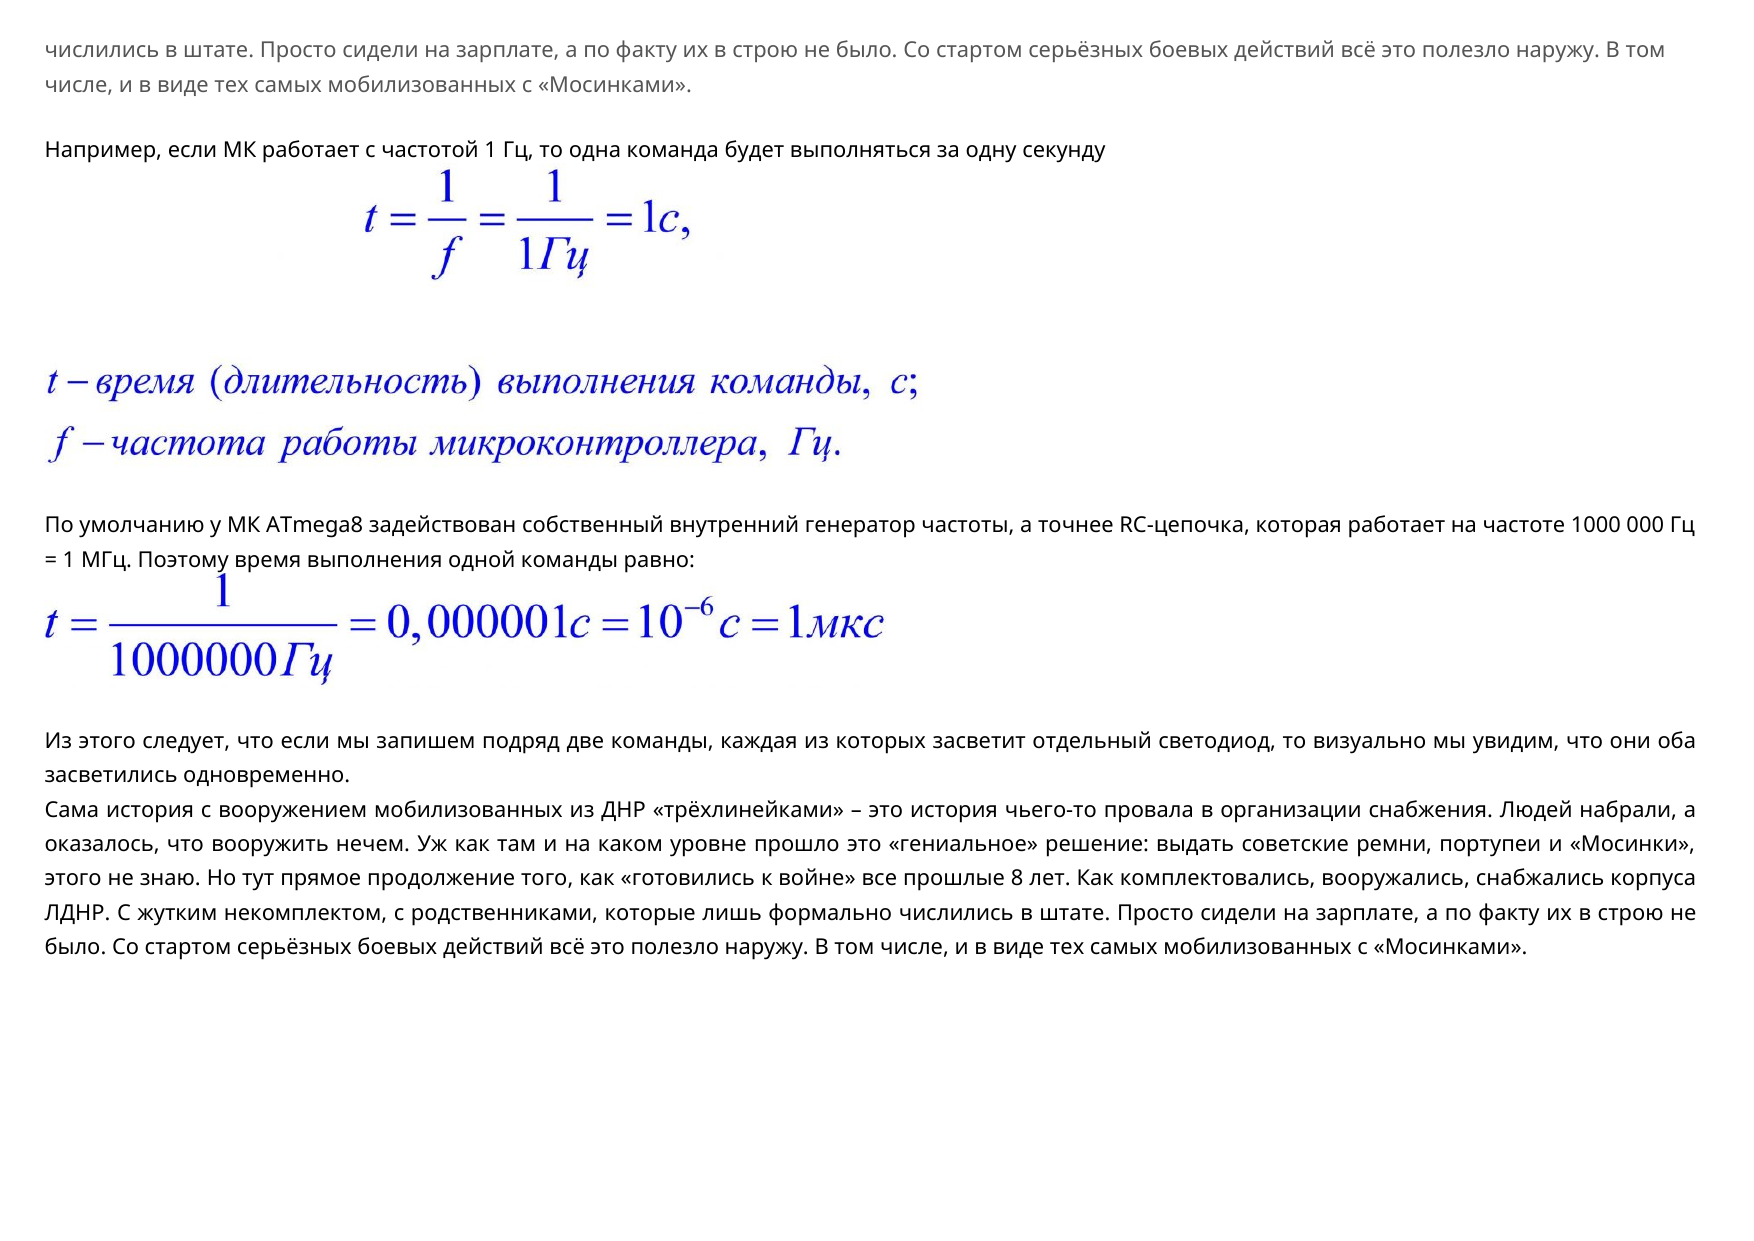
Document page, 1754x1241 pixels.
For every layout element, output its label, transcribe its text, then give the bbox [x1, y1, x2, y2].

picture [44, 573, 887, 689]
text Из этого следует, что если мы запишем подряд две команды, каждая из которых засветит отдельный светодиод, то визуально мы увидим, что они оба засветились одновременно. [44, 720, 1698, 789]
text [44, 29, 1698, 98]
text По умолчанию у МК ATmega8 задействован собственный внутренний генератор частоты, а точнее RC-цепочка, которая работает на частоте 1000 000 Гц = 1 МГц. Поэтому время выполнения одной команды равно: [44, 504, 1698, 573]
text Например, если МК работает с частотой 1 Гц, то одна команда будет выполняться за одну секунду [44, 129, 1698, 164]
picture [44, 163, 923, 474]
